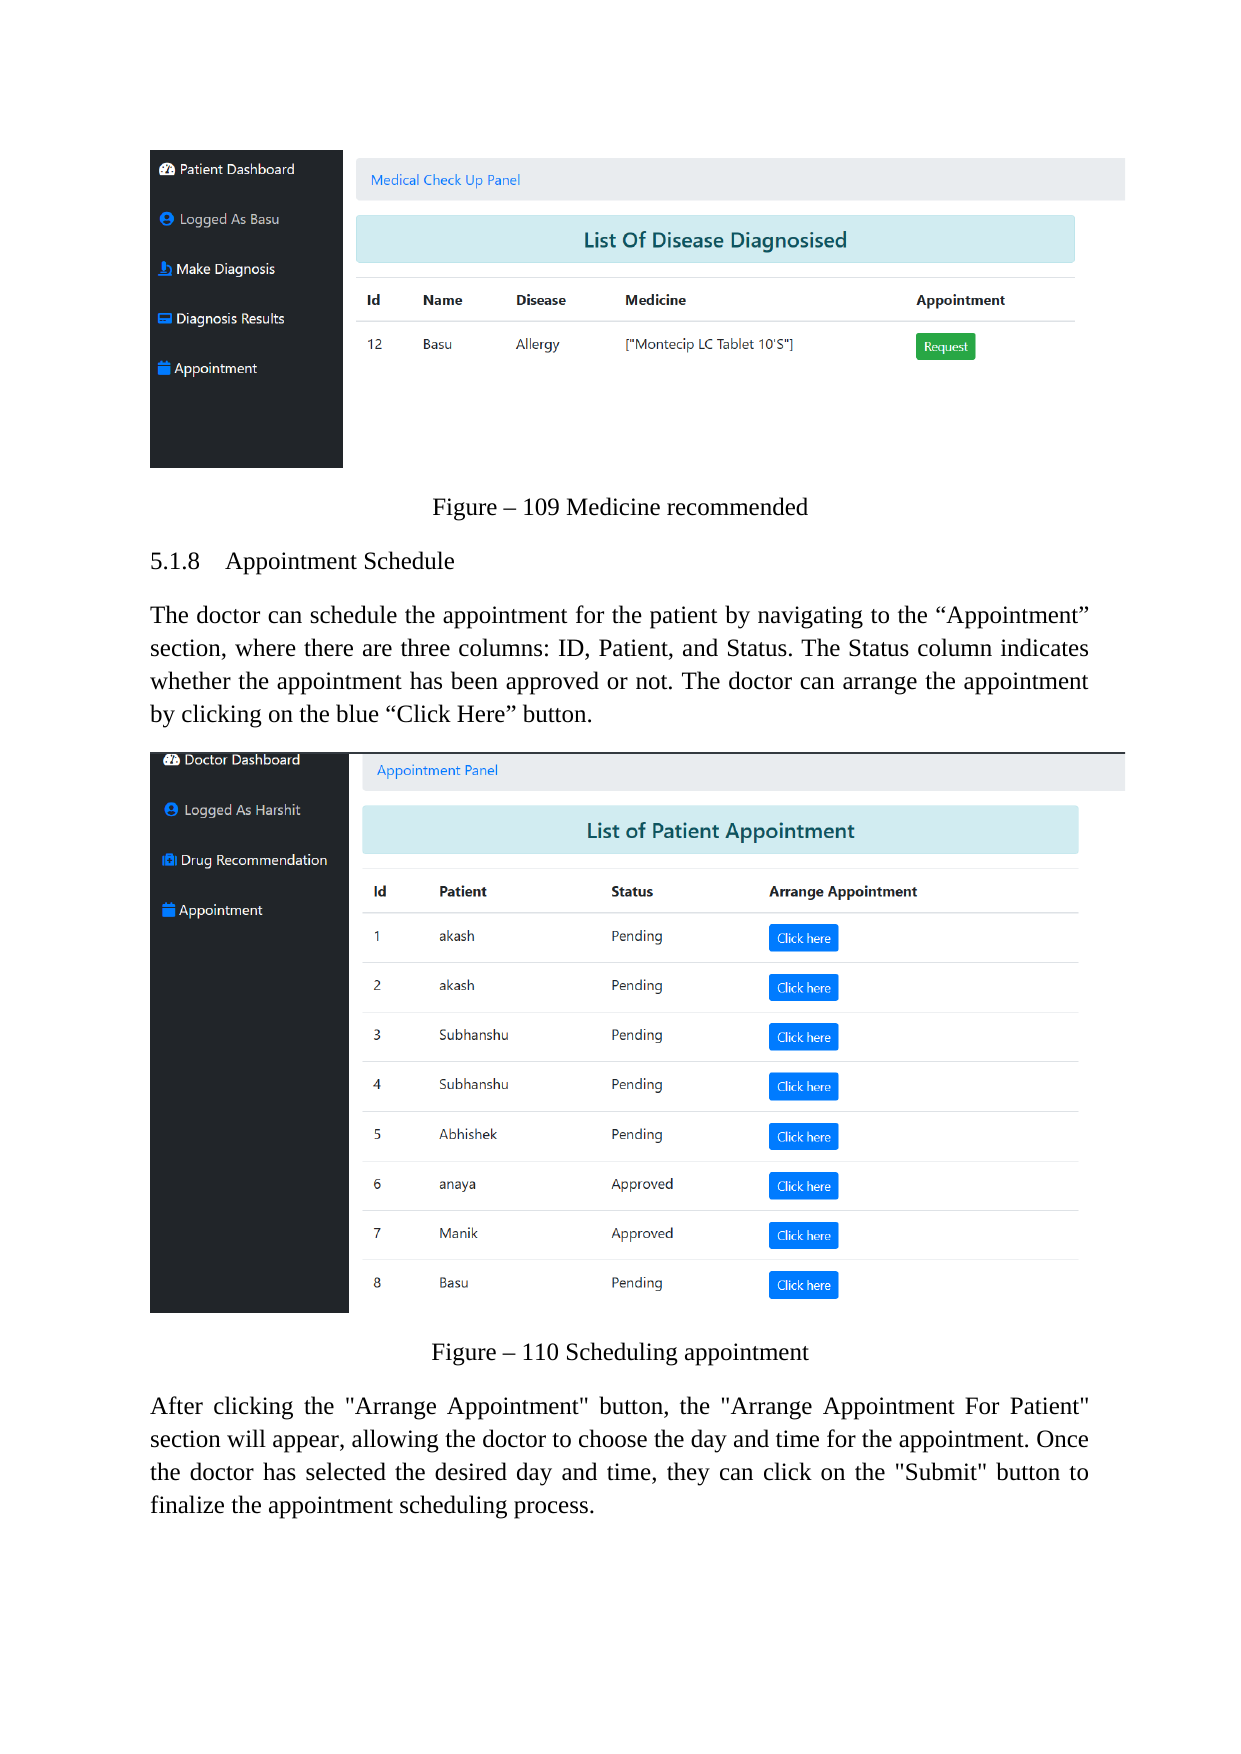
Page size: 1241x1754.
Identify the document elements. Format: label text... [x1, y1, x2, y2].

picture [150, 150, 1125, 468]
text After clicking the "Arrange Appointment" button, the "Arrange Appointment For Patient" section will appear, allowing the doctor to choose the day and time for the appointment. Once the doctor has selected the desired day and time, they can click on the "Submit" button to finalize the appointment scheduling process. [150, 1391, 1090, 1519]
text The doctor can schedule the appointment for the patient by navigating to the “Appointment” section, where there are three columns: ID, Patient, and Status. The Status column indicates whether the appointment has been approved or not. The doctor can arrange the appointment by clicking on the blue “Click Here” button. [150, 600, 1090, 728]
text Figure – 109 Medicine recommended [150, 492, 1090, 521]
text 5.1.8 Appointment Schedule [150, 546, 1090, 575]
picture [150, 752, 1125, 1313]
text Figure – 110 Scheduling appointment [150, 1337, 1090, 1366]
